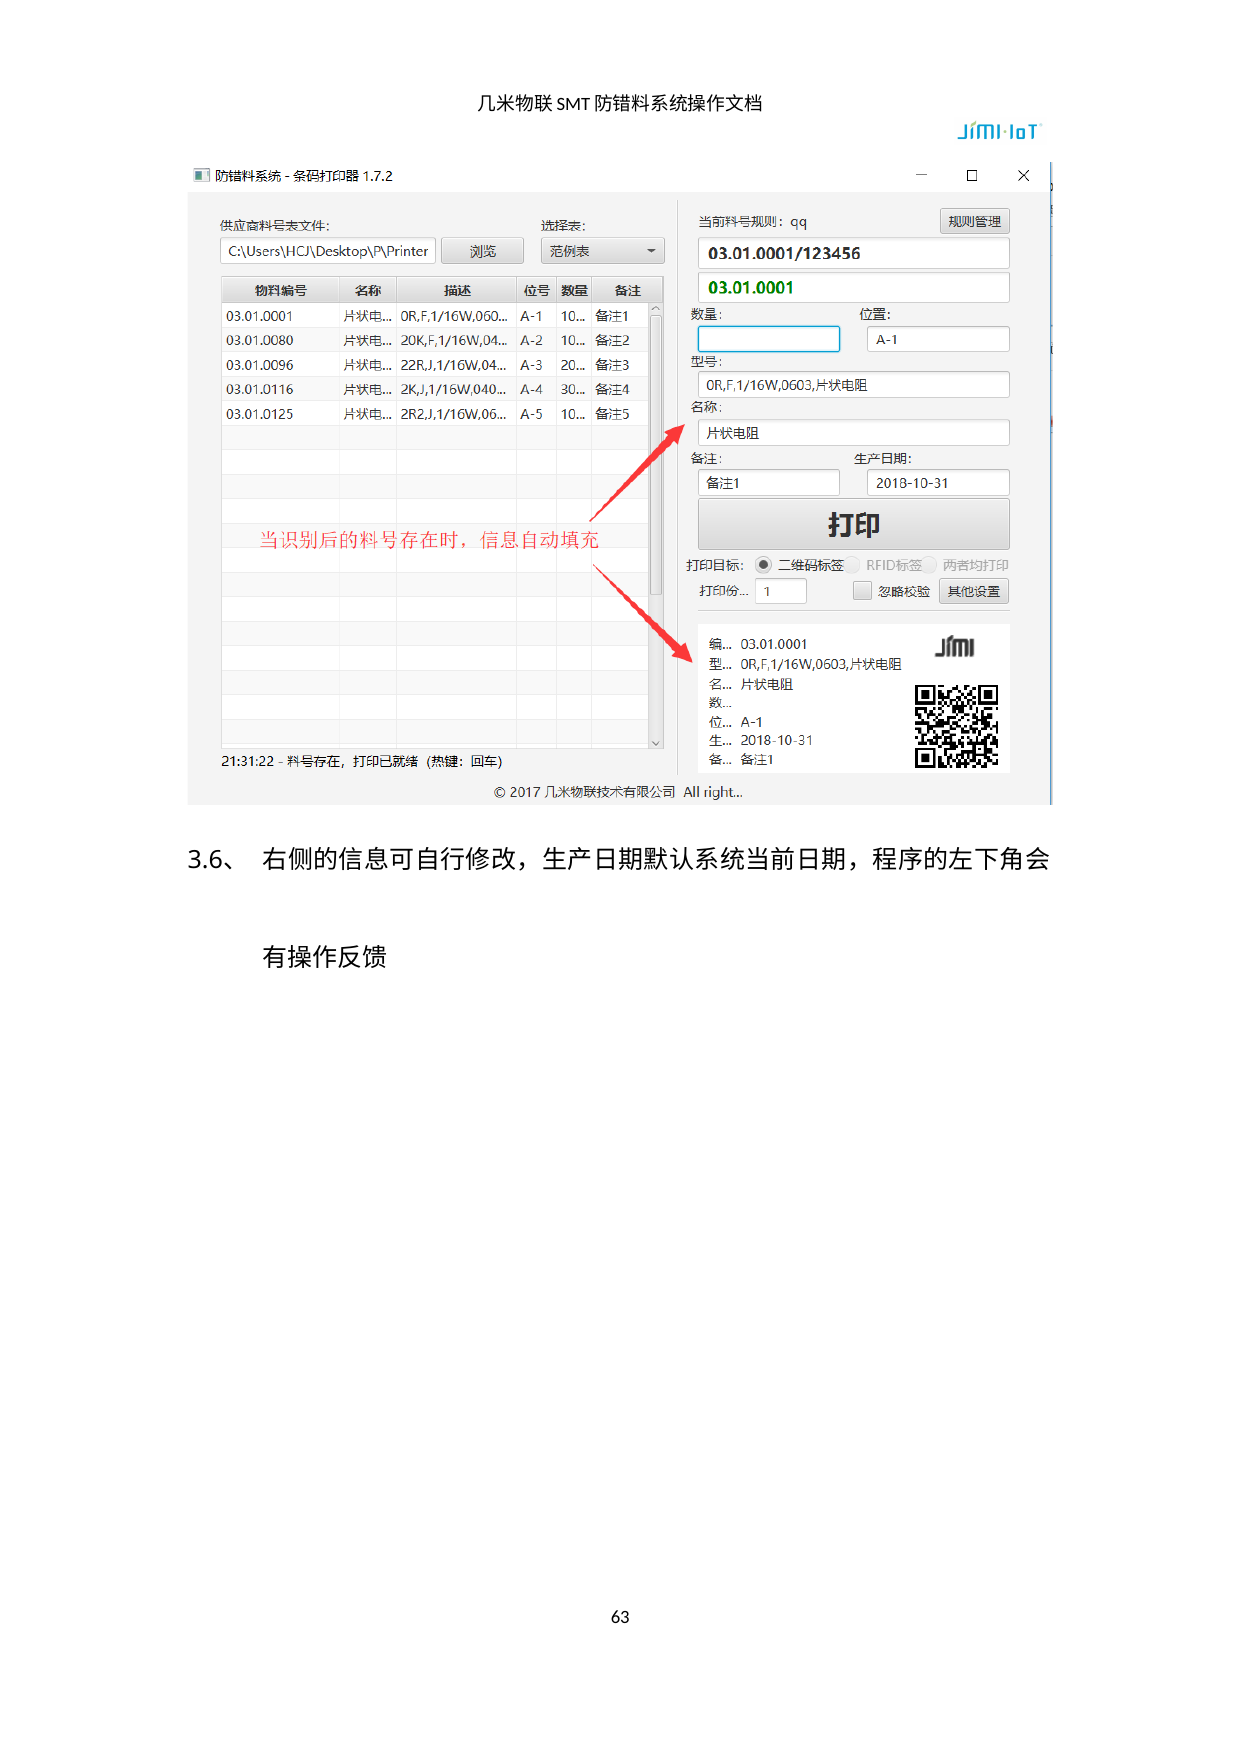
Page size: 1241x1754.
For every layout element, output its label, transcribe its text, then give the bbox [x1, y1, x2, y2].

list 右侧的信息可自行修改，生产日期默认系统当前日期，程序的左下角会有操作反馈 [187, 825, 1053, 988]
picture [954, 117, 1047, 145]
picture [187, 162, 1053, 805]
